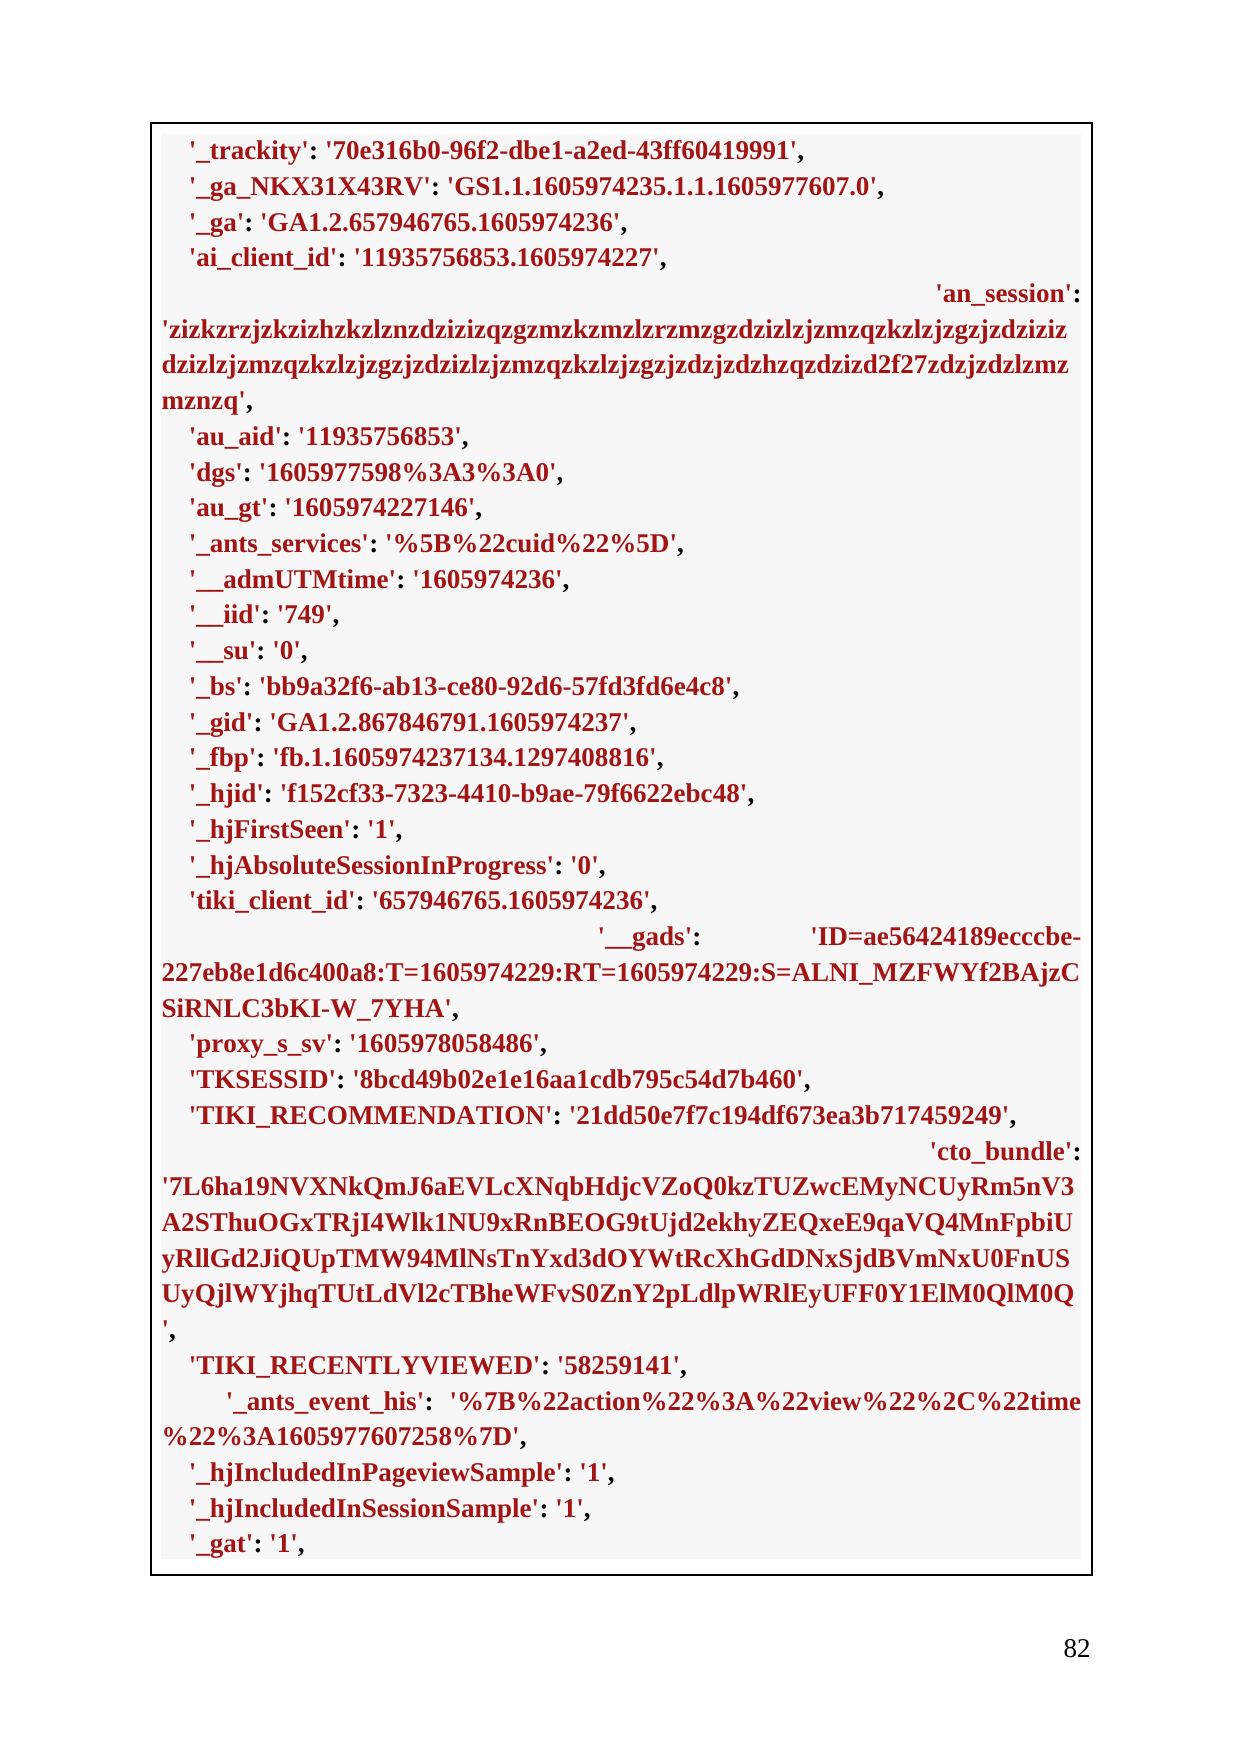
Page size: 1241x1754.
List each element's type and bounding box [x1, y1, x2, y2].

table_header [152, 124, 1091, 1574]
